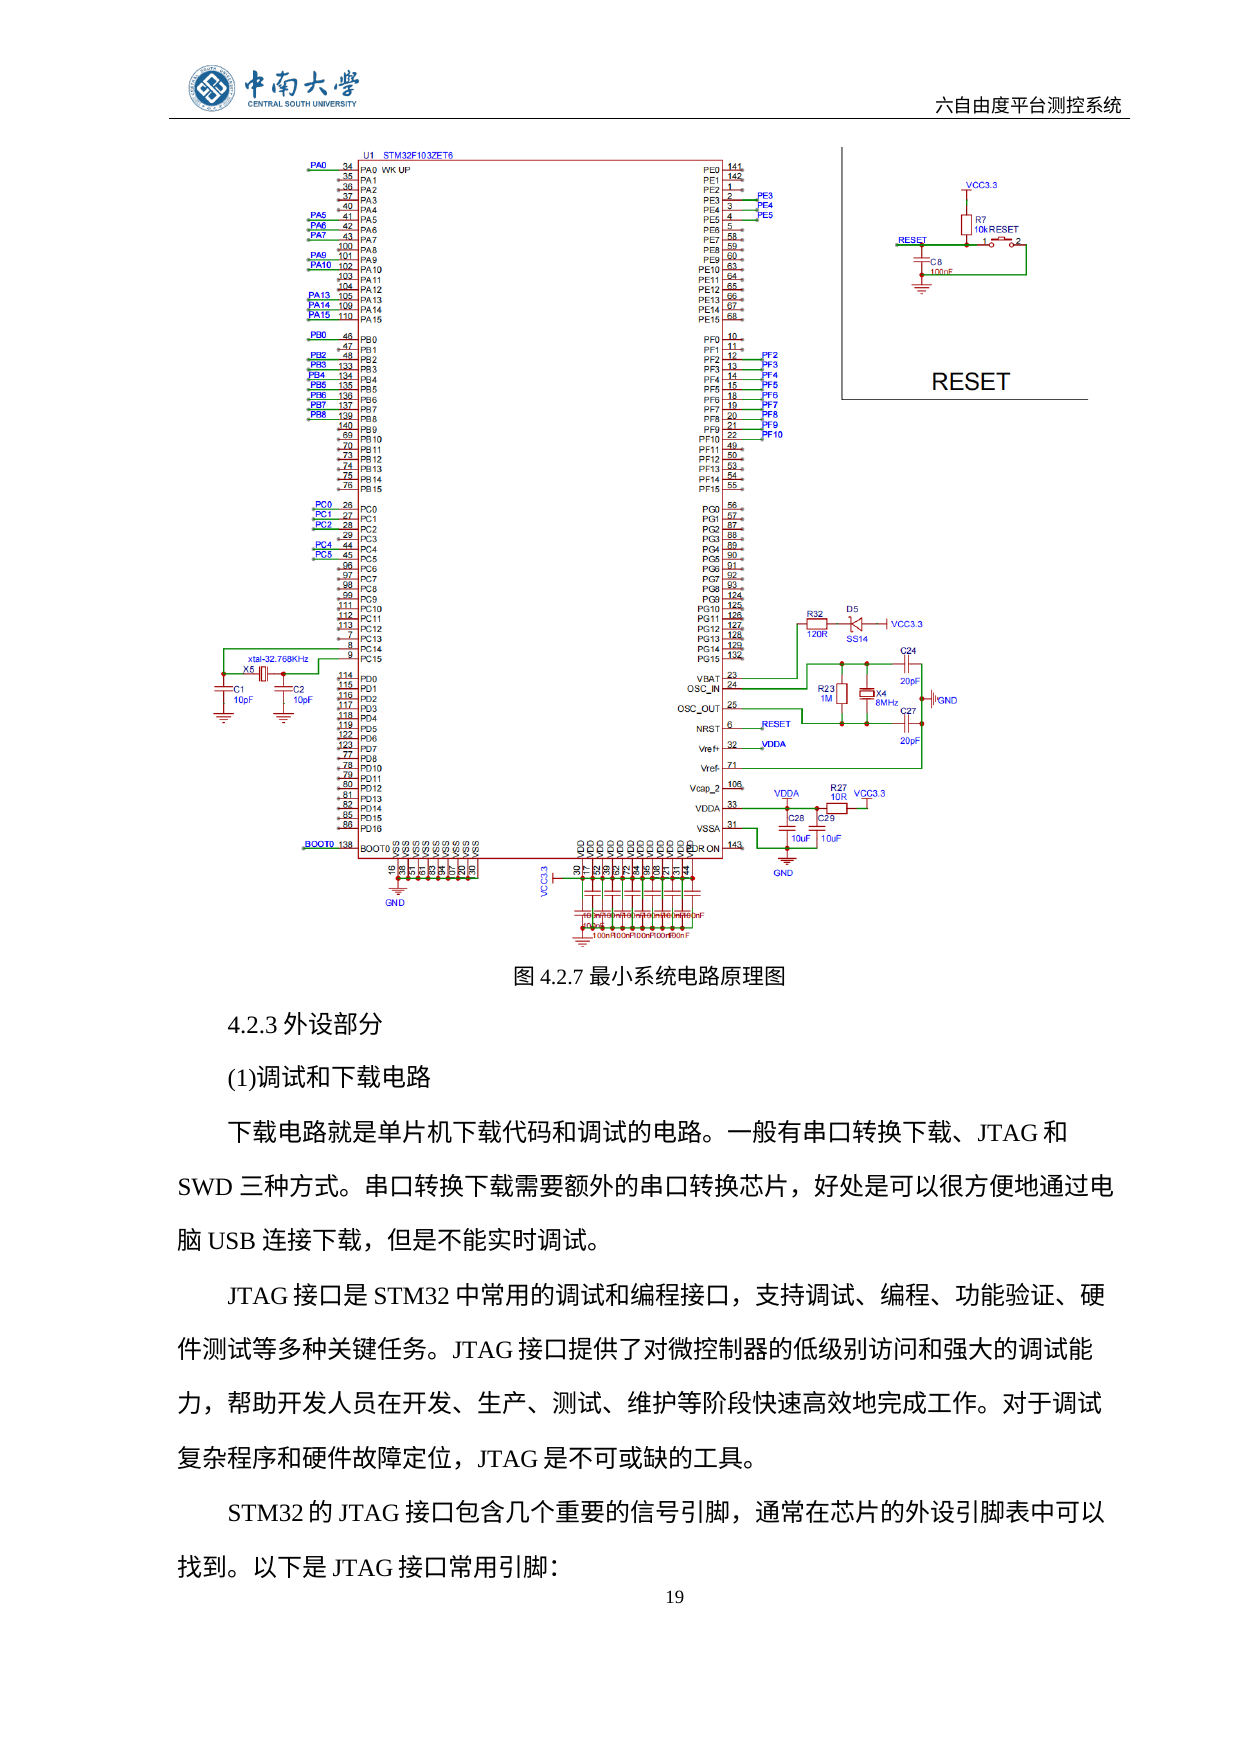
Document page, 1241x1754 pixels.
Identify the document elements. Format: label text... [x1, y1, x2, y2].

picture [182, 61, 367, 115]
subtitle 4.2.3 外设部分 [177, 1007, 1122, 1041]
text STM32的JTAG接口包含几个重要的信号引脚，通常在芯片的外设引脚表中可以找到。以下是JTAG接口常用引脚： [177, 1493, 1122, 1583]
picture [211, 147, 1089, 947]
subtitle 图4.2.7 最小系统电路原理图 [177, 959, 1122, 991]
text 下载电路就是单片机下载代码和调试的电路。一般有串口转换下载、JTAG和SWD 三种方式。串口转换下载需要额外的串口转换芯片，好处是可以很方便地通过电脑USB 连接下载，但是不能实时调试。 [177, 1112, 1122, 1257]
text JTAG接口是STM32中常用的调试和编程接口，支持调试、编程、功能验证、硬件测试等多种关键任务。JTAG接口提供了对微控制器的低级别访问和强大的调试能力，帮助开发人员在开发、生产、测试、维护等阶段快速高效地完成工作。对于调试复杂程序和硬件故障定位，JTAG是不可或缺的工具。 [177, 1275, 1122, 1474]
text (1)调试和下载电路 [177, 1058, 1122, 1094]
